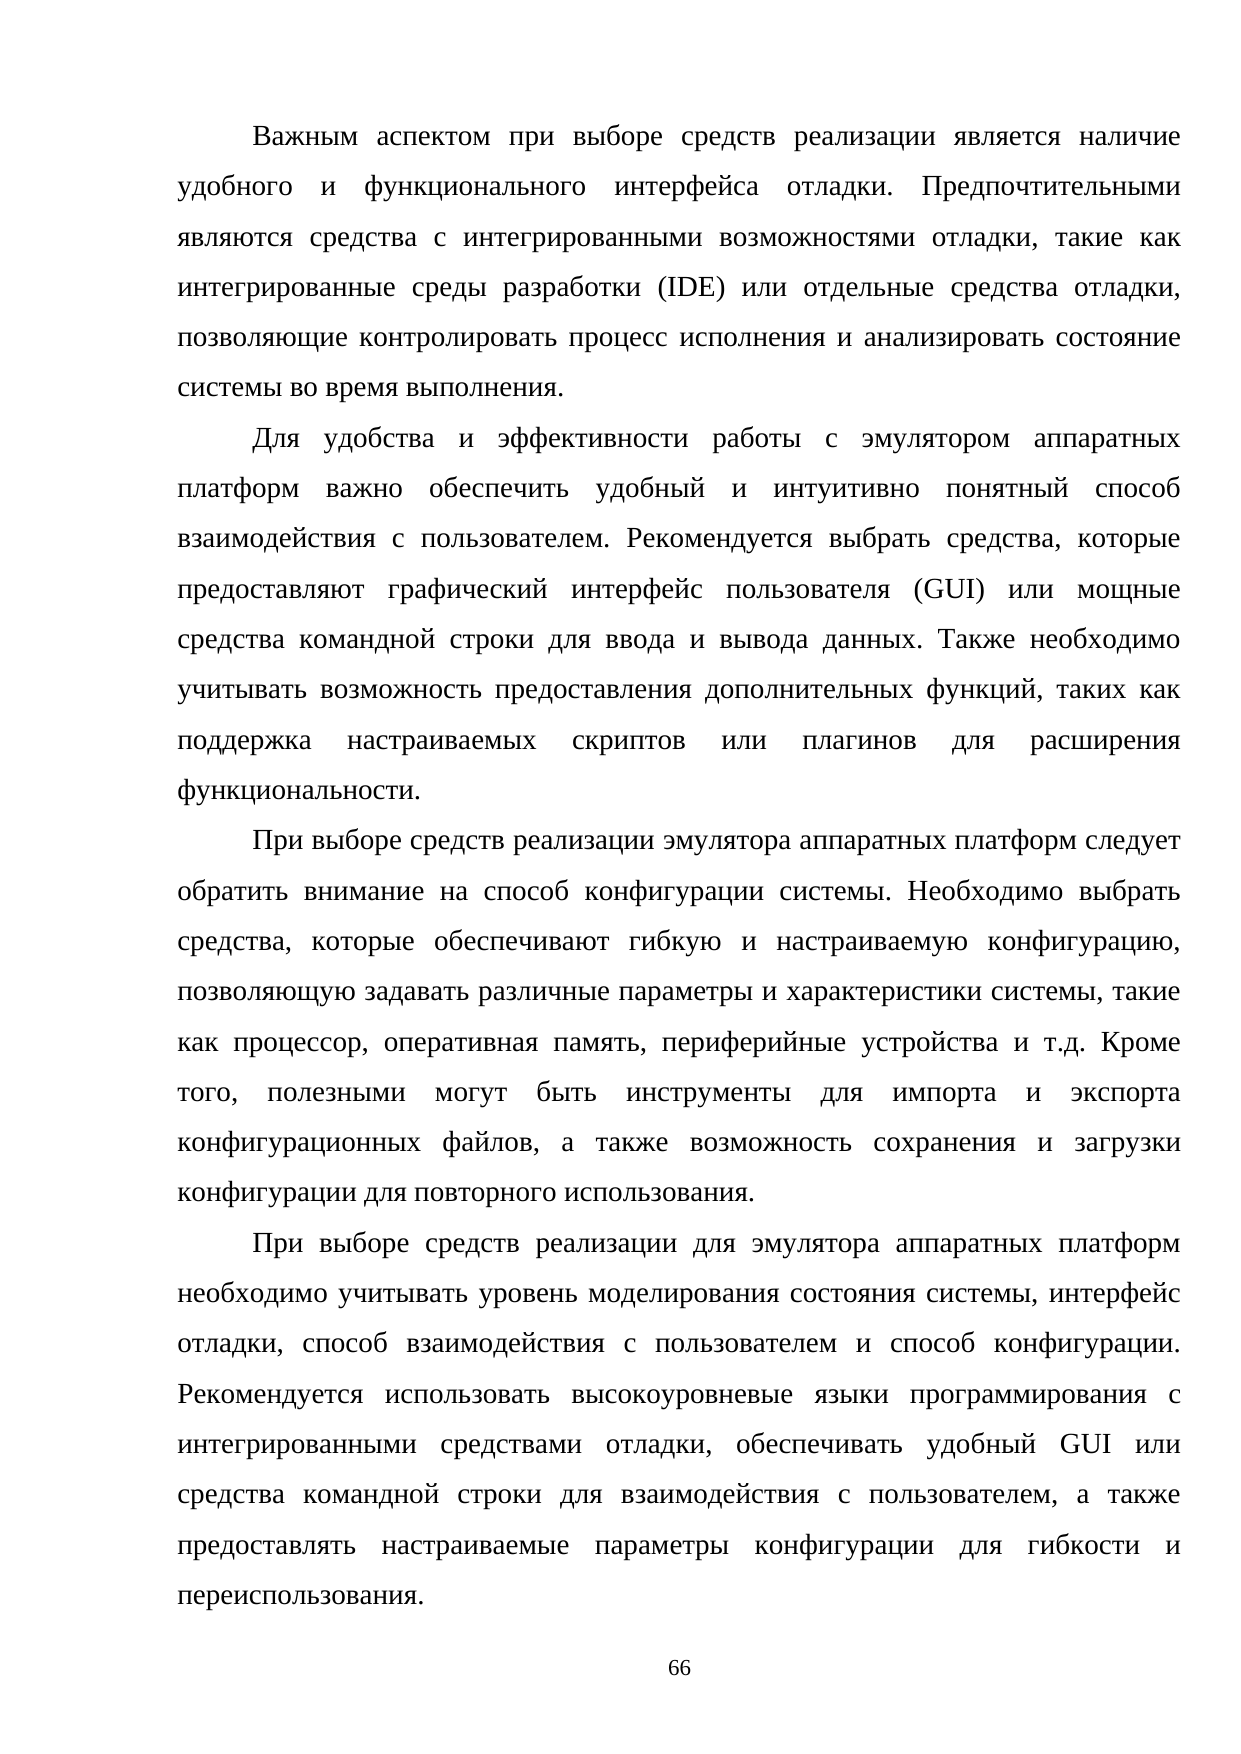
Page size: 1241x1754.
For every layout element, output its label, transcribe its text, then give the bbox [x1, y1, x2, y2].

text При выборе средств реализации эмулятора аппаратных платформ следует обратить внимание на способ конфигурации системы. Необходимо выбрать средства, которые обеспечивают гибкую и настраиваемую конфигурацию, позволяющую задавать различные параметры и характеристики системы, такие как процессор, оперативная память, периферийные устройства и т.д. Кроме того, полезными могут быть инструменты для импорта и экспорта конфигурационных файлов, а также возможность сохранения и загрузки конфигурации для повторного использования. [177, 822, 1182, 1208]
text Важным аспектом при выборе средств реализации является наличие удобного и функционального интерфейса отладки. Предпочтительными являются средства с интегрированными возможностями отладки, такие как интегрированные среды разработки (IDE) или отдельные средства отладки, позволяющие контролировать процесс исполнения и анализировать состояние системы во время выполнения. [177, 118, 1182, 403]
text Для удобства и эффективности работы с эмулятором аппаратных платформ важно обеспечить удобный и интуитивно понятный способ взаимодействия с пользователем. Рекомендуется выбрать средства, которые предоставляют графический интерфейс пользователя (GUI) или мощные средства командной строки для ввода и вывода данных. Также необходимо учитывать возможность предоставления дополнительных функций, таких как поддержка настраиваемых скриптов или плагинов для расширения функциональности. [177, 420, 1182, 806]
text При выборе средств реализации для эмулятора аппаратных платформ необходимо учитывать уровень моделирования состояния системы, интерфейс отладки, способ взаимодействия с пользователем и способ конфигурации. Рекомендуется использовать высокоуровневые языки программирования с интегрированными средствами отладки, обеспечивать удобный GUI или средства командной строки для взаимодействия с пользователем, а также предоставлять настраиваемые параметры конфигурации для гибкости и переиспользования. [177, 1225, 1182, 1611]
